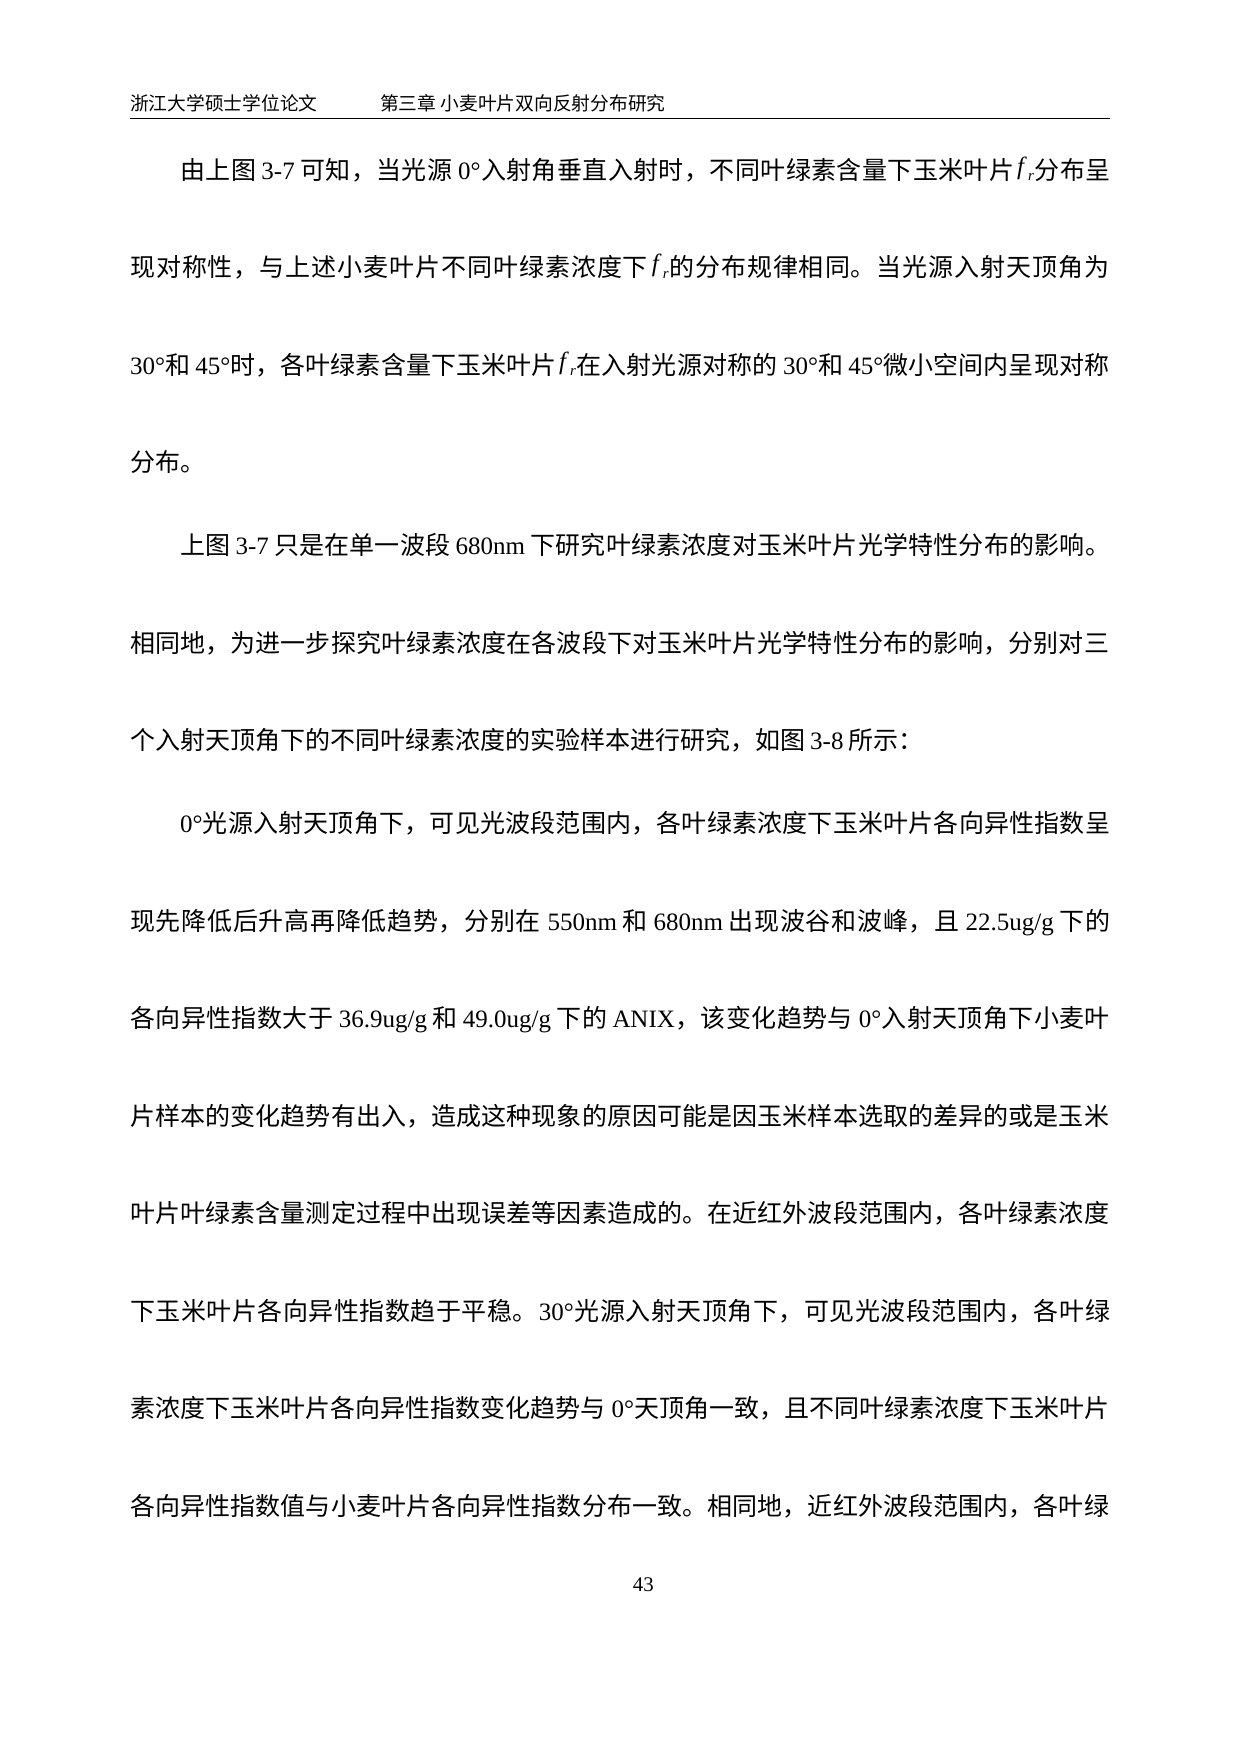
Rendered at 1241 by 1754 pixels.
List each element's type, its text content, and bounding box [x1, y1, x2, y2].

text 上图3-7只是在单一波段680nm下研究叶绿素浓度对玉米叶片光学特性分布的影响。相同地，为进一步探究叶绿素浓度在各波段下对玉米叶片光学特性分布的影响，分别对三个入射天顶角下的不同叶绿素浓度的实验样本进行研究，如图3-8所示： [130, 511, 1110, 771]
text 由上图3-7可知，当光源0°入射角垂直入射时，不同叶绿素含量下玉米叶片分布呈现对称性，与上述小麦叶片不同叶绿素浓度下的分布规律相同。当光源入射天顶角为30°和45°时，各叶绿素含量下玉米叶片在入射光源对称的30°和45°微小空间内呈现对称分布。 [130, 136, 1110, 493]
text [130, 789, 1110, 1537]
